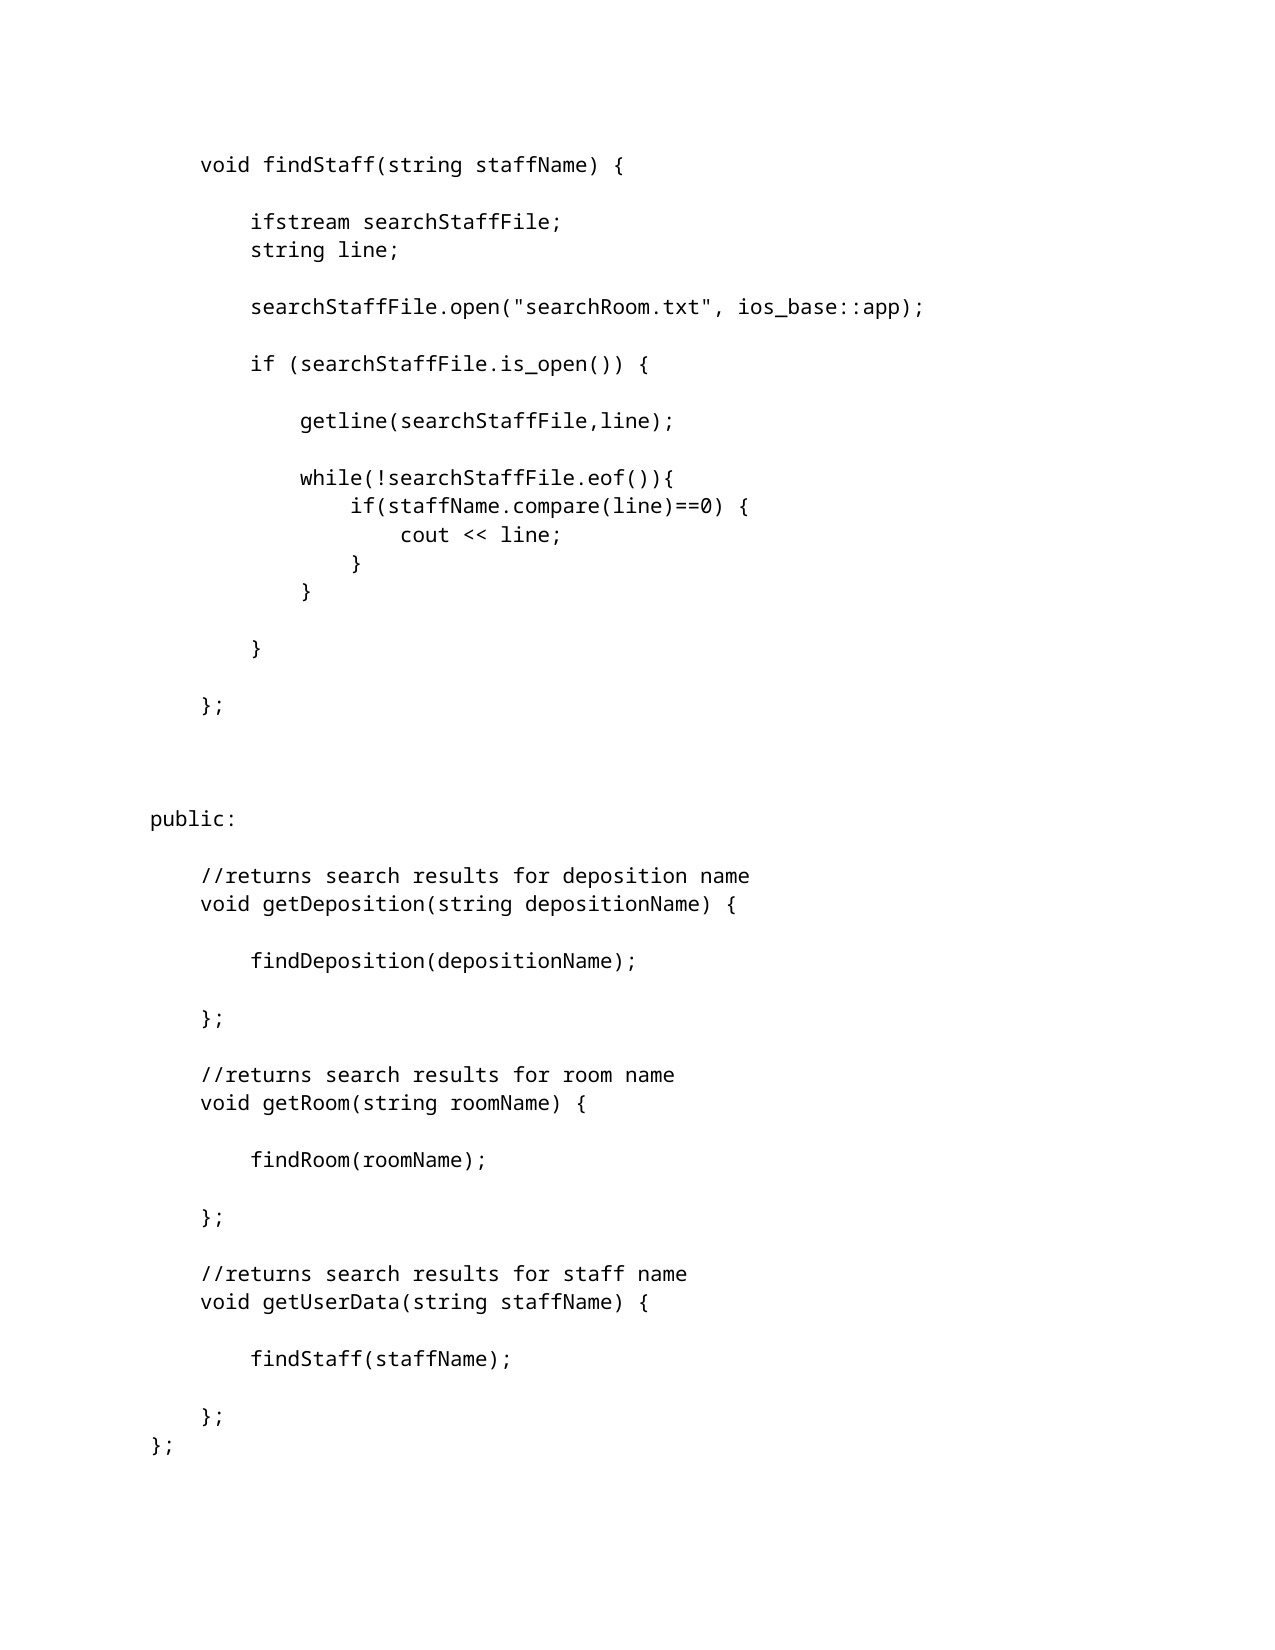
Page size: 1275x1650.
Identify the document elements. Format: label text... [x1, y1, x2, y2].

text void getDeposition(string depositionName) { [150, 889, 1125, 918]
text cout << line; [150, 520, 1125, 548]
text //returns search results for deposition name [150, 861, 1125, 889]
text if(staffName.compare(line)==0) { [150, 491, 1125, 520]
text //returns search results for room name [150, 1060, 1125, 1088]
text void getRoom(string roomName) { [150, 1088, 1125, 1117]
text //returns search results for staff name [150, 1259, 1125, 1287]
text ifstream searchStaffFile; [150, 207, 1125, 235]
text void getUserData(string staffName) { [150, 1287, 1125, 1316]
text }; [150, 690, 1125, 719]
text }; [150, 1202, 1125, 1231]
text }; [150, 1401, 1125, 1430]
text void findStaff(string staffName) { [150, 150, 1125, 178]
text }; [150, 1003, 1125, 1032]
text string line; [150, 235, 1125, 264]
text searchStaffFile.open("searchRoom.txt", ios_base::app); [150, 292, 1125, 321]
text findStaff(staffName); [150, 1344, 1125, 1373]
text getline(searchStaffFile,line); [150, 406, 1125, 434]
text } [150, 633, 1125, 662]
text if (searchStaffFile.is_open()) { [150, 349, 1125, 377]
text } [150, 548, 1125, 577]
text } [150, 577, 1125, 605]
text public: [150, 804, 1125, 832]
text findDeposition(depositionName); [150, 946, 1125, 975]
text while(!searchStaffFile.eof()){ [150, 463, 1125, 491]
text findRoom(roomName); [150, 1145, 1125, 1174]
text }; [150, 1430, 1125, 1458]
